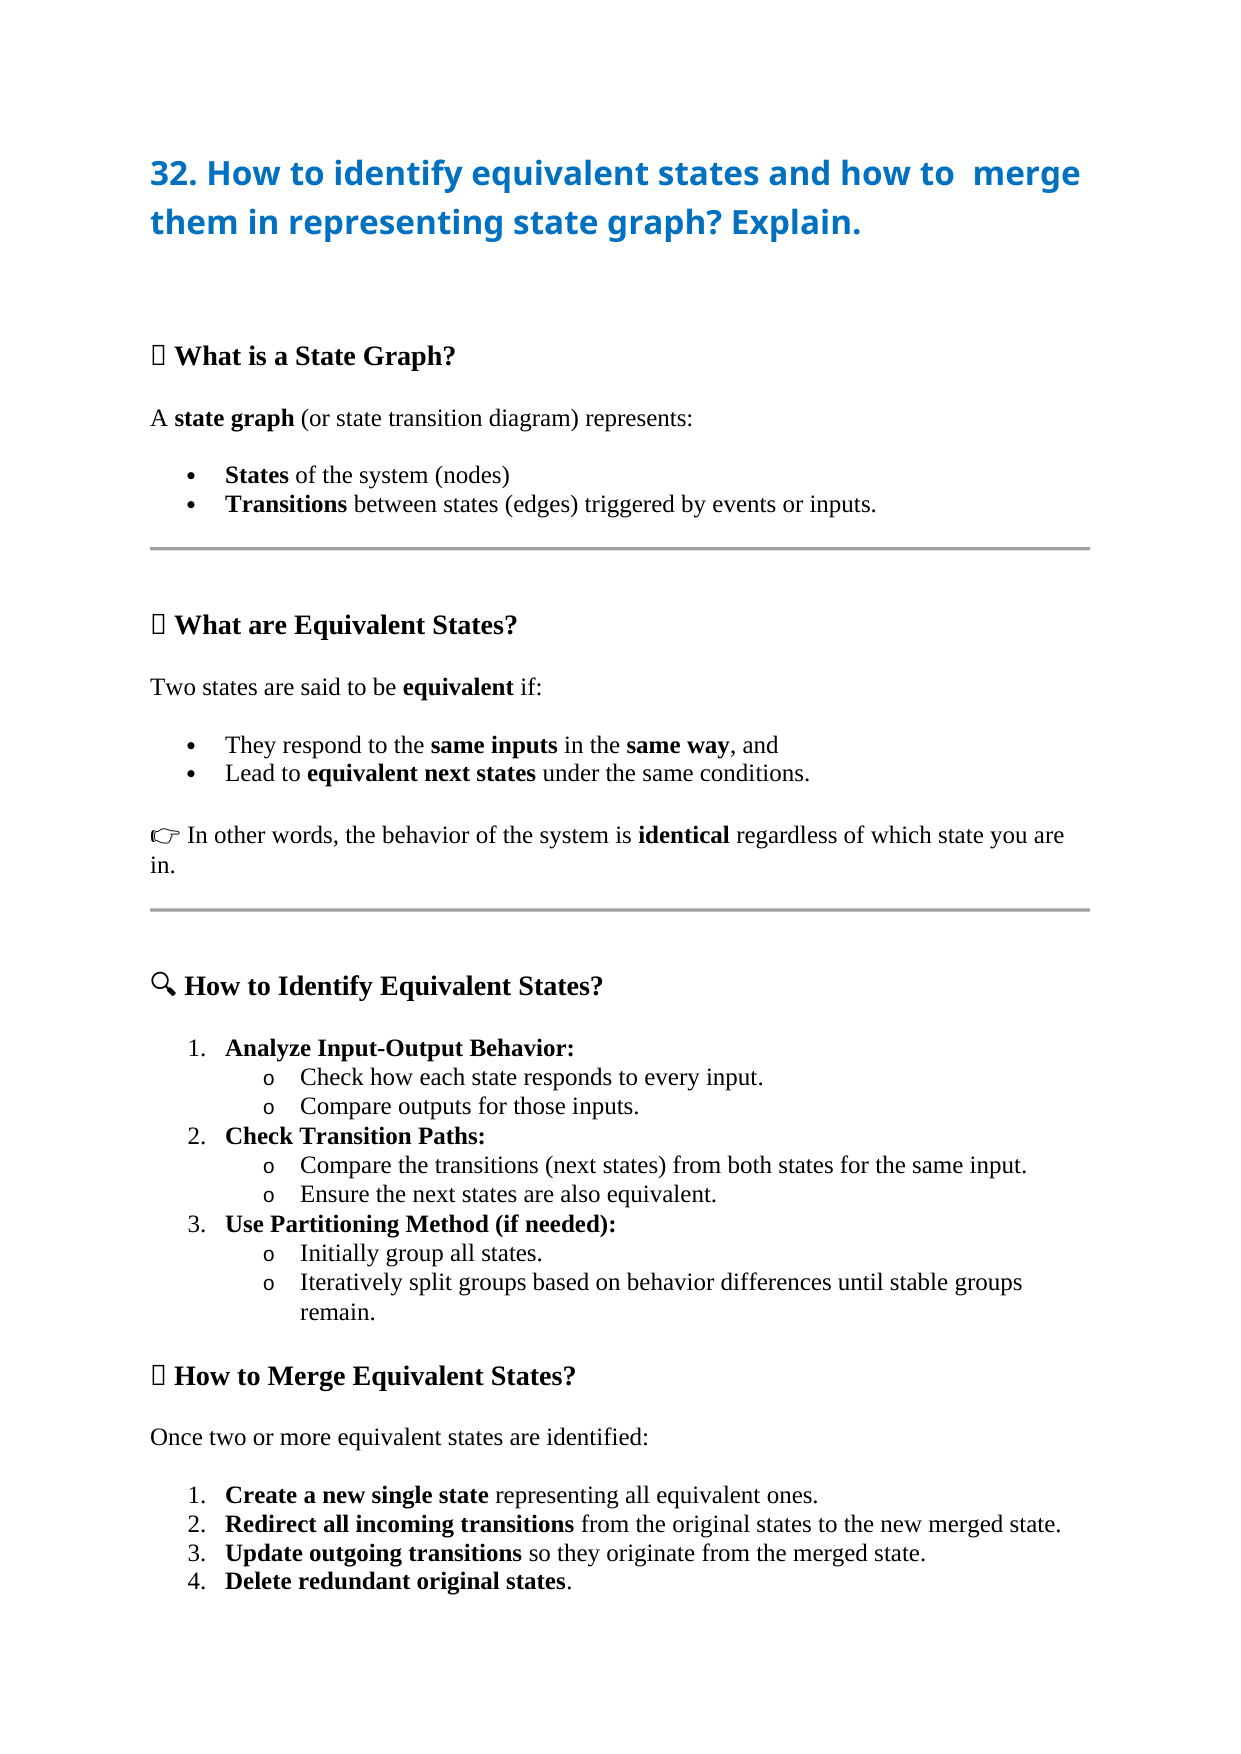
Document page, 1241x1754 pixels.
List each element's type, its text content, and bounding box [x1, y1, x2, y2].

list Ensure the next states are also equivalent. [262, 1179, 1090, 1209]
text Once two or more equivalent states are identified: [150, 1422, 1090, 1451]
list Compare the transitions (next states) from both states for the same input. [262, 1150, 1090, 1179]
list Create a new single state representing all equivalent ones. [187, 1480, 1090, 1509]
list Check how each state responds to every input. [262, 1062, 1090, 1091]
text 🔍 How to Identify Equivalent States? [150, 966, 1090, 1004]
list Check Transition Paths: [187, 1121, 1090, 1150]
list Use Partitioning Method (if needed): [187, 1209, 1090, 1238]
text 🔄 How to Merge Equivalent States? [150, 1355, 1090, 1393]
list Initially group all states. [262, 1238, 1090, 1267]
list Compare outputs for those inputs. [262, 1091, 1090, 1121]
list Lead to equivalent next states under the same conditions. [187, 758, 1090, 787]
text 32. How to identify equivalent states and how to merge them in representing state graph? Explain. [150, 150, 1090, 244]
list Redirect all incoming transitions from the original states to the new merged state. [187, 1509, 1090, 1538]
list Analyze Input-Output Behavior: [187, 1033, 1090, 1062]
text A state graph (or state transition diagram) represents: [150, 403, 1090, 431]
list Delete redundant original states. [187, 1566, 1090, 1595]
text Two states are said to be equivalent if: [150, 672, 1090, 701]
text ✅ What is a State Graph? [150, 335, 1090, 373]
text 🎯 What are Equivalent States? [150, 604, 1090, 643]
list Iteratively split groups based on behavior differences until stable groups remain. [262, 1267, 1090, 1326]
list States of the system (nodes) [187, 461, 1090, 489]
list They respond to the same inputs in the same way, and [187, 730, 1090, 758]
text 👉 In other words, the behavior of the system is identical regardless of which state you are in. [150, 816, 1090, 879]
list Update outgoing transitions so they originate from the merged state. [187, 1538, 1090, 1566]
list Transitions between states (edges) triggered by events or inputs. [187, 489, 1090, 518]
